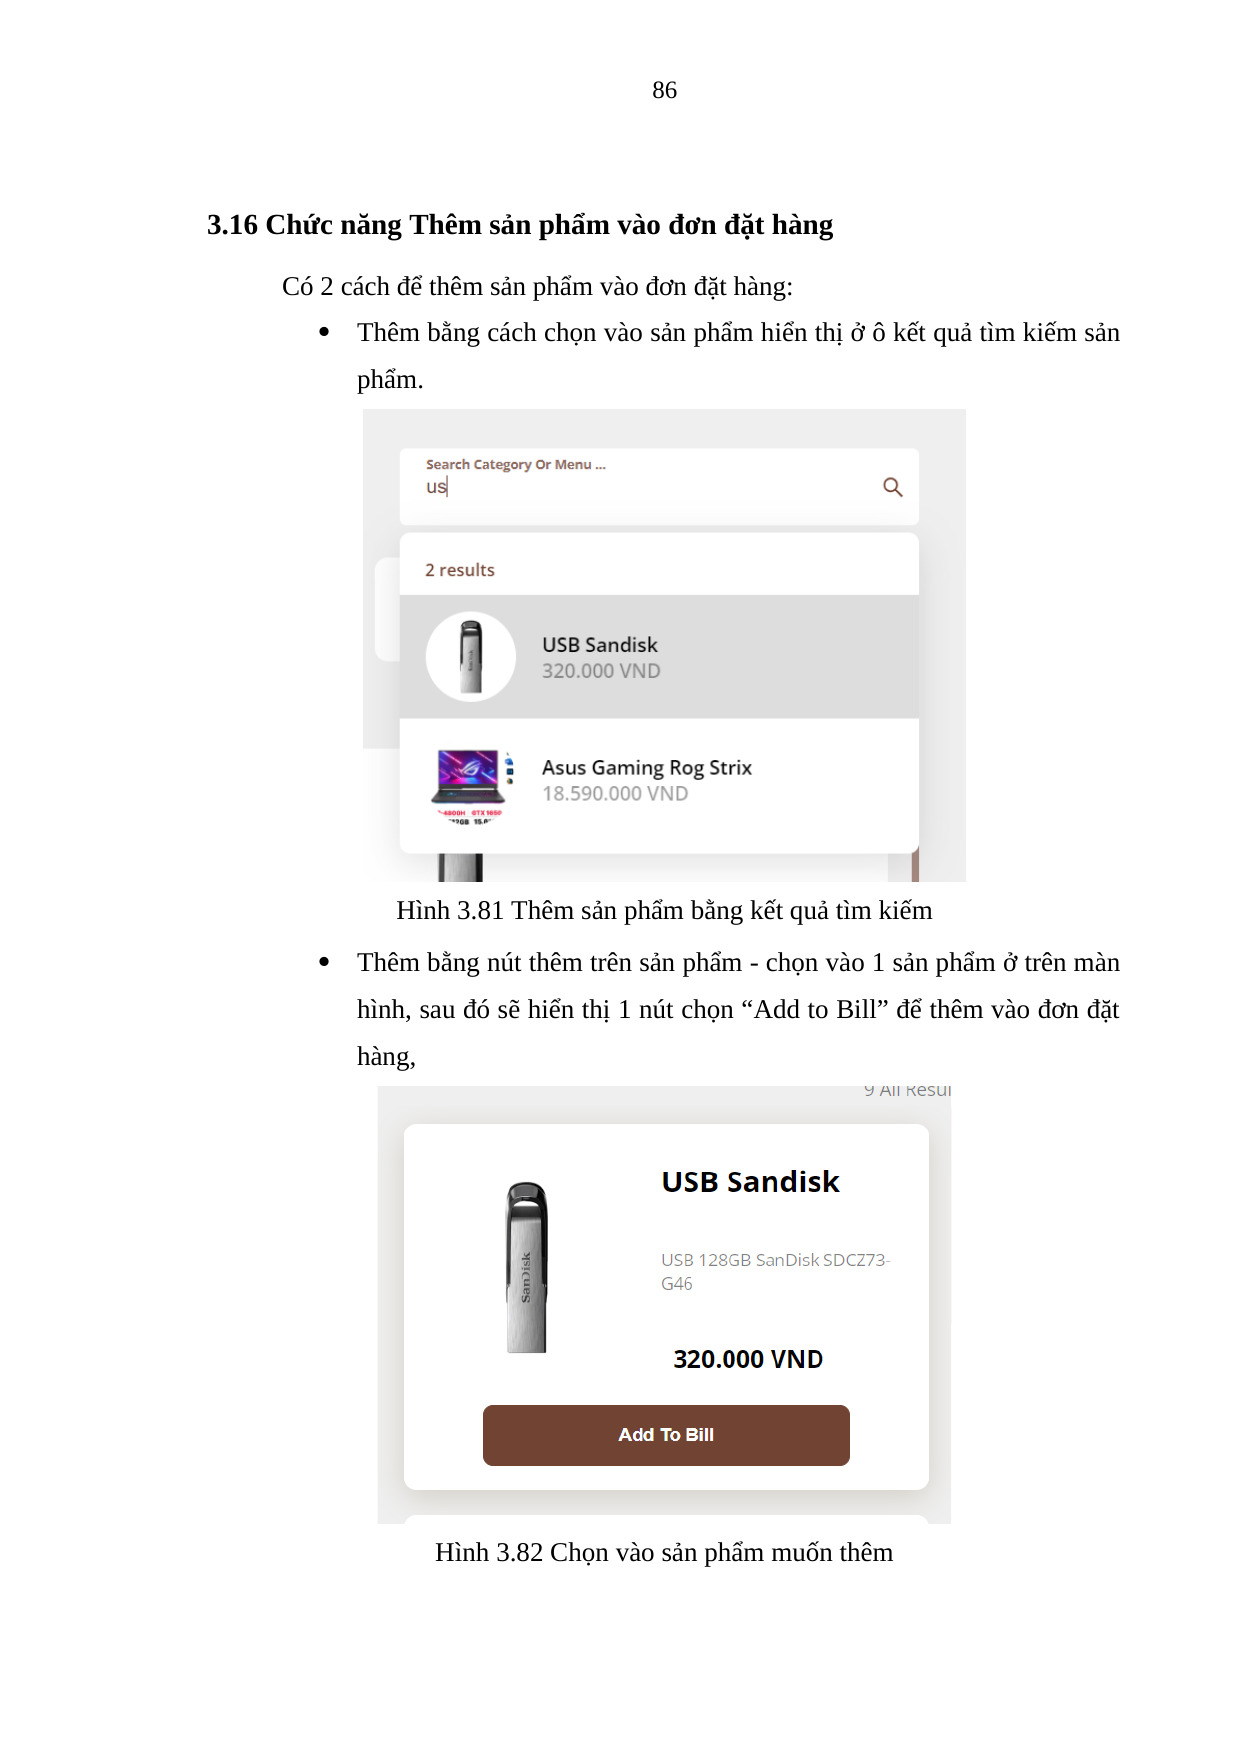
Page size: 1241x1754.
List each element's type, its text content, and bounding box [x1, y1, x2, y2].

list Thêm bằng cách chọn vào sản phẩm hiển thị ở ô kết quả tìm kiếm sản phẩm. [319, 316, 1122, 394]
text Có 2 cách để thêm sản phẩm vào đơn đặt hàng: [207, 269, 1122, 301]
picture [377, 1086, 952, 1524]
picture [362, 409, 967, 882]
list Thêm bằng nút thêm trên sản phẩm - chọn vào 1 sản phẩm ở trên màn hình, sau đó sẽ hiển thị 1 nút chọn “Add to Bill” để thêm vào đơn đặt hàng, [319, 946, 1122, 1071]
subtitle Chức năng Thêm sản phẩm vào đơn đặt hàng [207, 207, 1122, 240]
